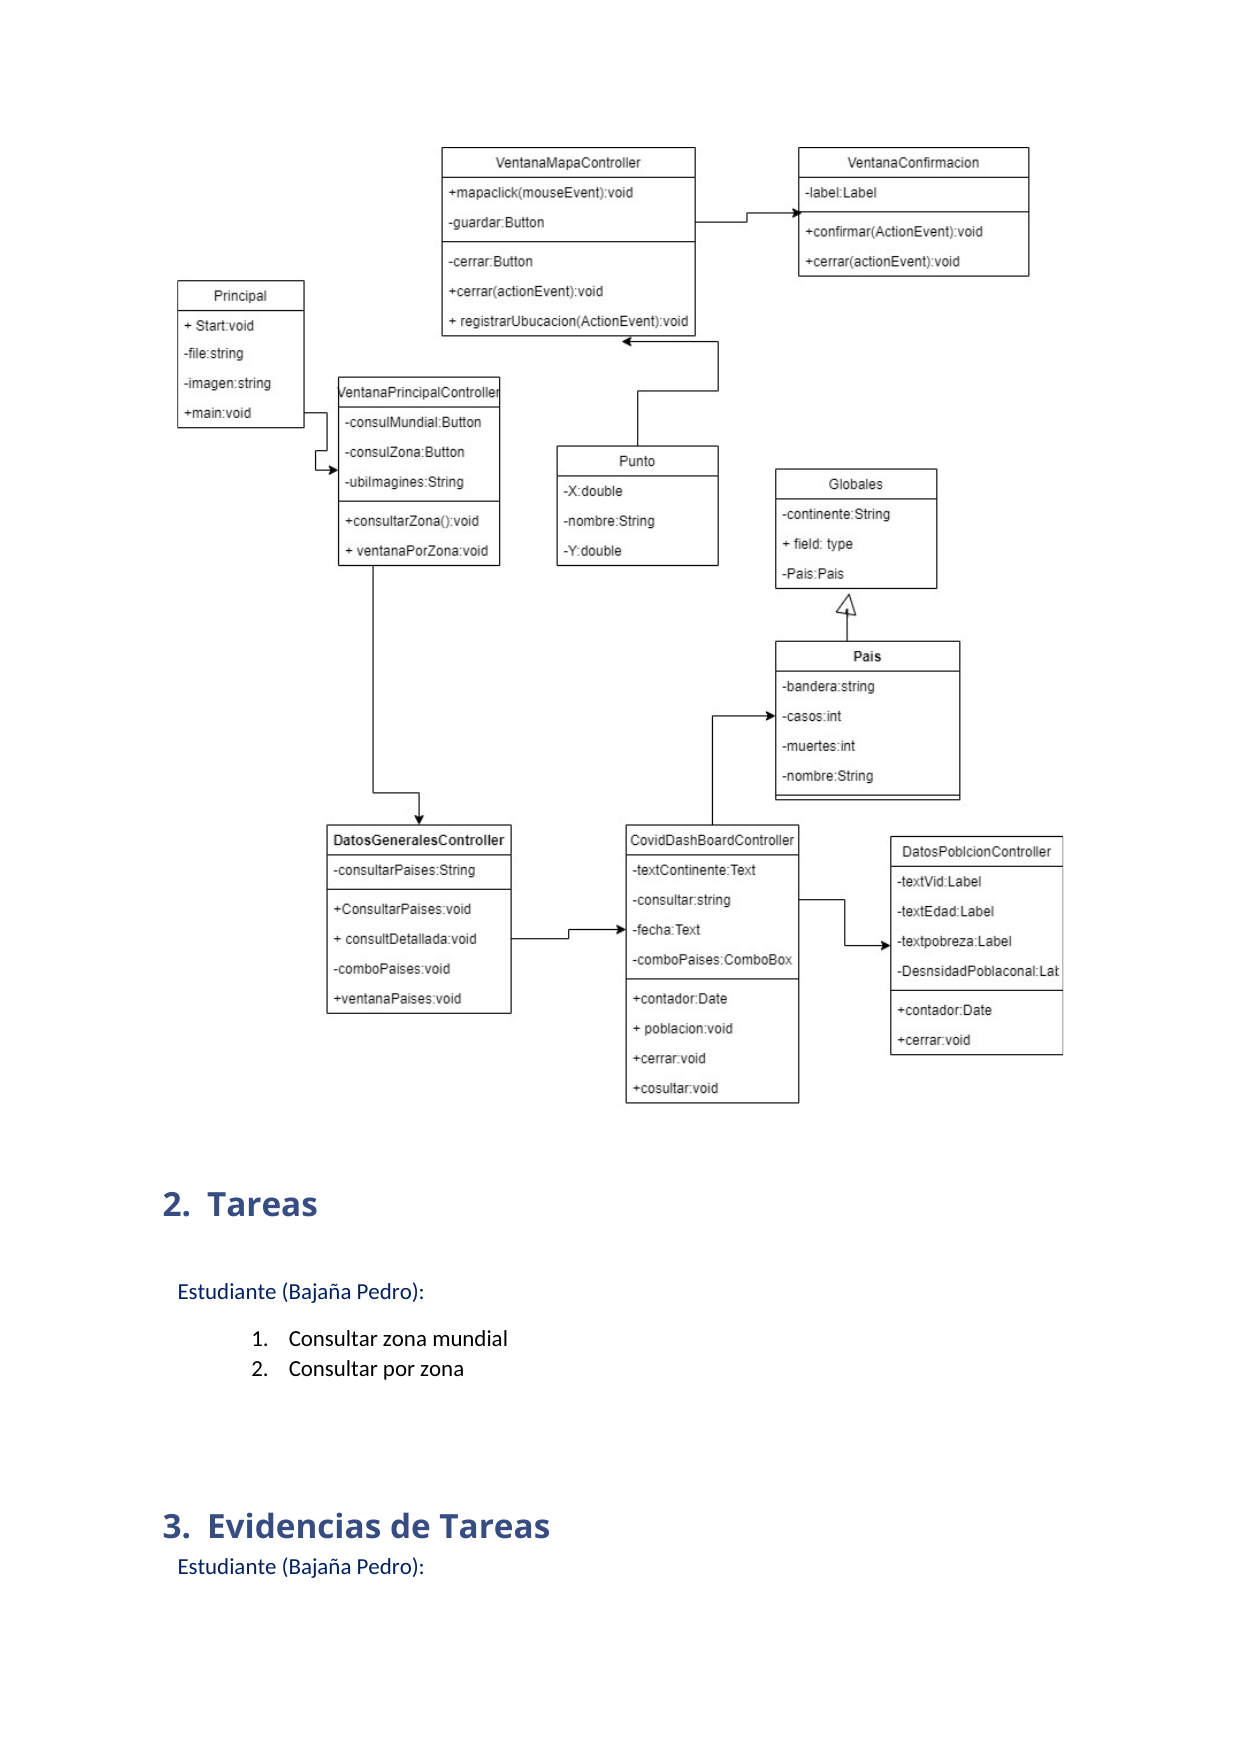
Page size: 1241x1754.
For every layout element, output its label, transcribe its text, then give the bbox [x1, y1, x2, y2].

list Consultar por zona [251, 1354, 1063, 1382]
list Consultar zona mundial [251, 1324, 1063, 1352]
picture [177, 147, 1064, 1107]
text Estudiante (Bajaña Pedro): [177, 1552, 1063, 1580]
subtitle Evidencias de Tareas [162, 1503, 1063, 1548]
subtitle Tareas [162, 1181, 1063, 1226]
text Estudiante (Bajaña Pedro): [177, 1277, 1063, 1305]
